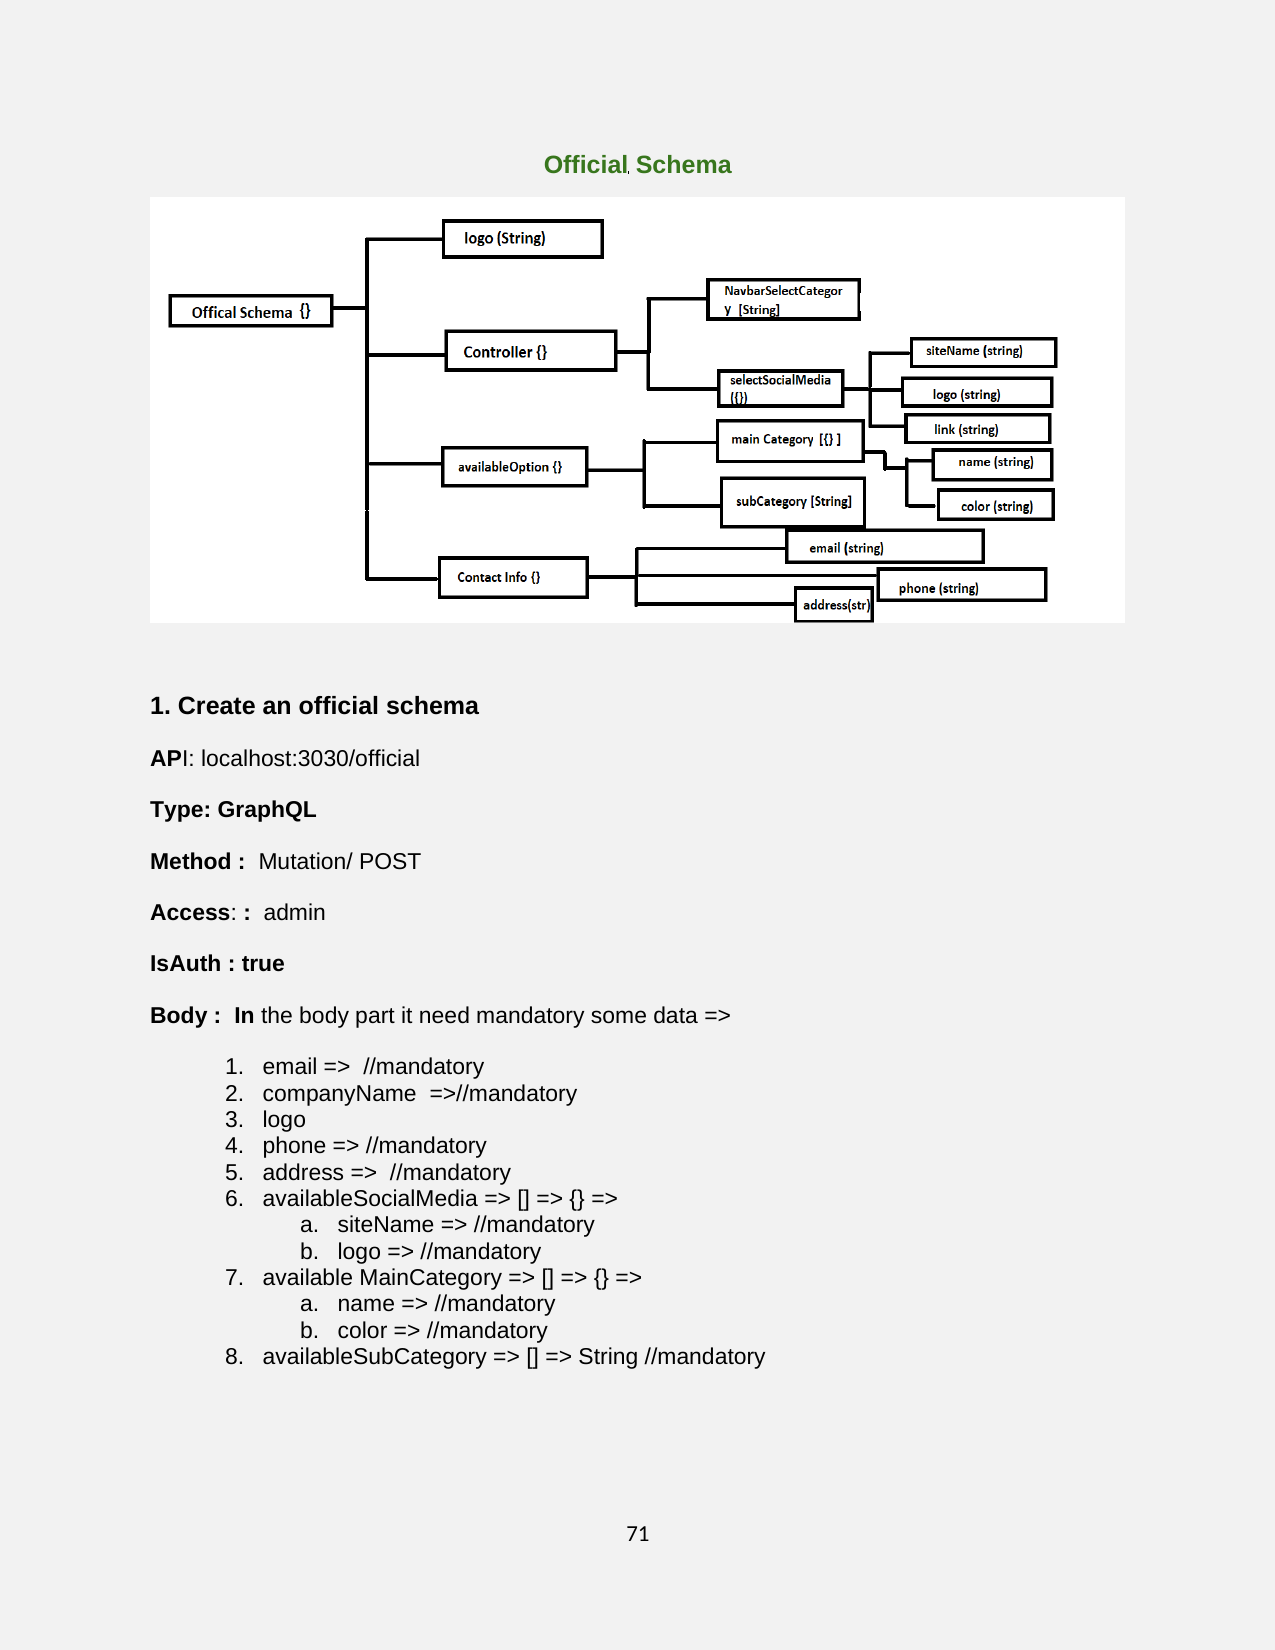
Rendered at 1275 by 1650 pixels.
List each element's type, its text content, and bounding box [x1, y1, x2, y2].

text Method : Mutation/ POST [150, 848, 1125, 874]
list address => //mandatory [225, 1158, 1125, 1185]
text Access: : admin [150, 899, 1125, 925]
text 1. Create an official schema [150, 691, 1125, 720]
list email => //mandatory [225, 1053, 1125, 1079]
list color => //mandatory [300, 1317, 1125, 1343]
list phone => //mandatory [225, 1132, 1125, 1158]
text IsAuth : true [150, 950, 1125, 977]
list logo [225, 1106, 1125, 1132]
text API: localhost:3030/official [150, 745, 1125, 771]
list availableSocialMedia => [] => {} => [225, 1185, 1125, 1211]
list companyName =>//mandatory [225, 1079, 1125, 1106]
list name => //mandatory [300, 1290, 1125, 1317]
text Type: GraphQL [150, 796, 1125, 823]
text Official Schema [150, 150, 1125, 179]
picture [150, 197, 1125, 623]
text Body : In the body part it need mandatory some data => [150, 1002, 1125, 1028]
list siteName => //mandatory [300, 1211, 1125, 1238]
list logo => //mandatory [300, 1238, 1125, 1264]
list availableSubCategory => [] => String //mandatory [225, 1343, 1125, 1369]
list available MainCategory => [] => {} => [225, 1264, 1125, 1290]
